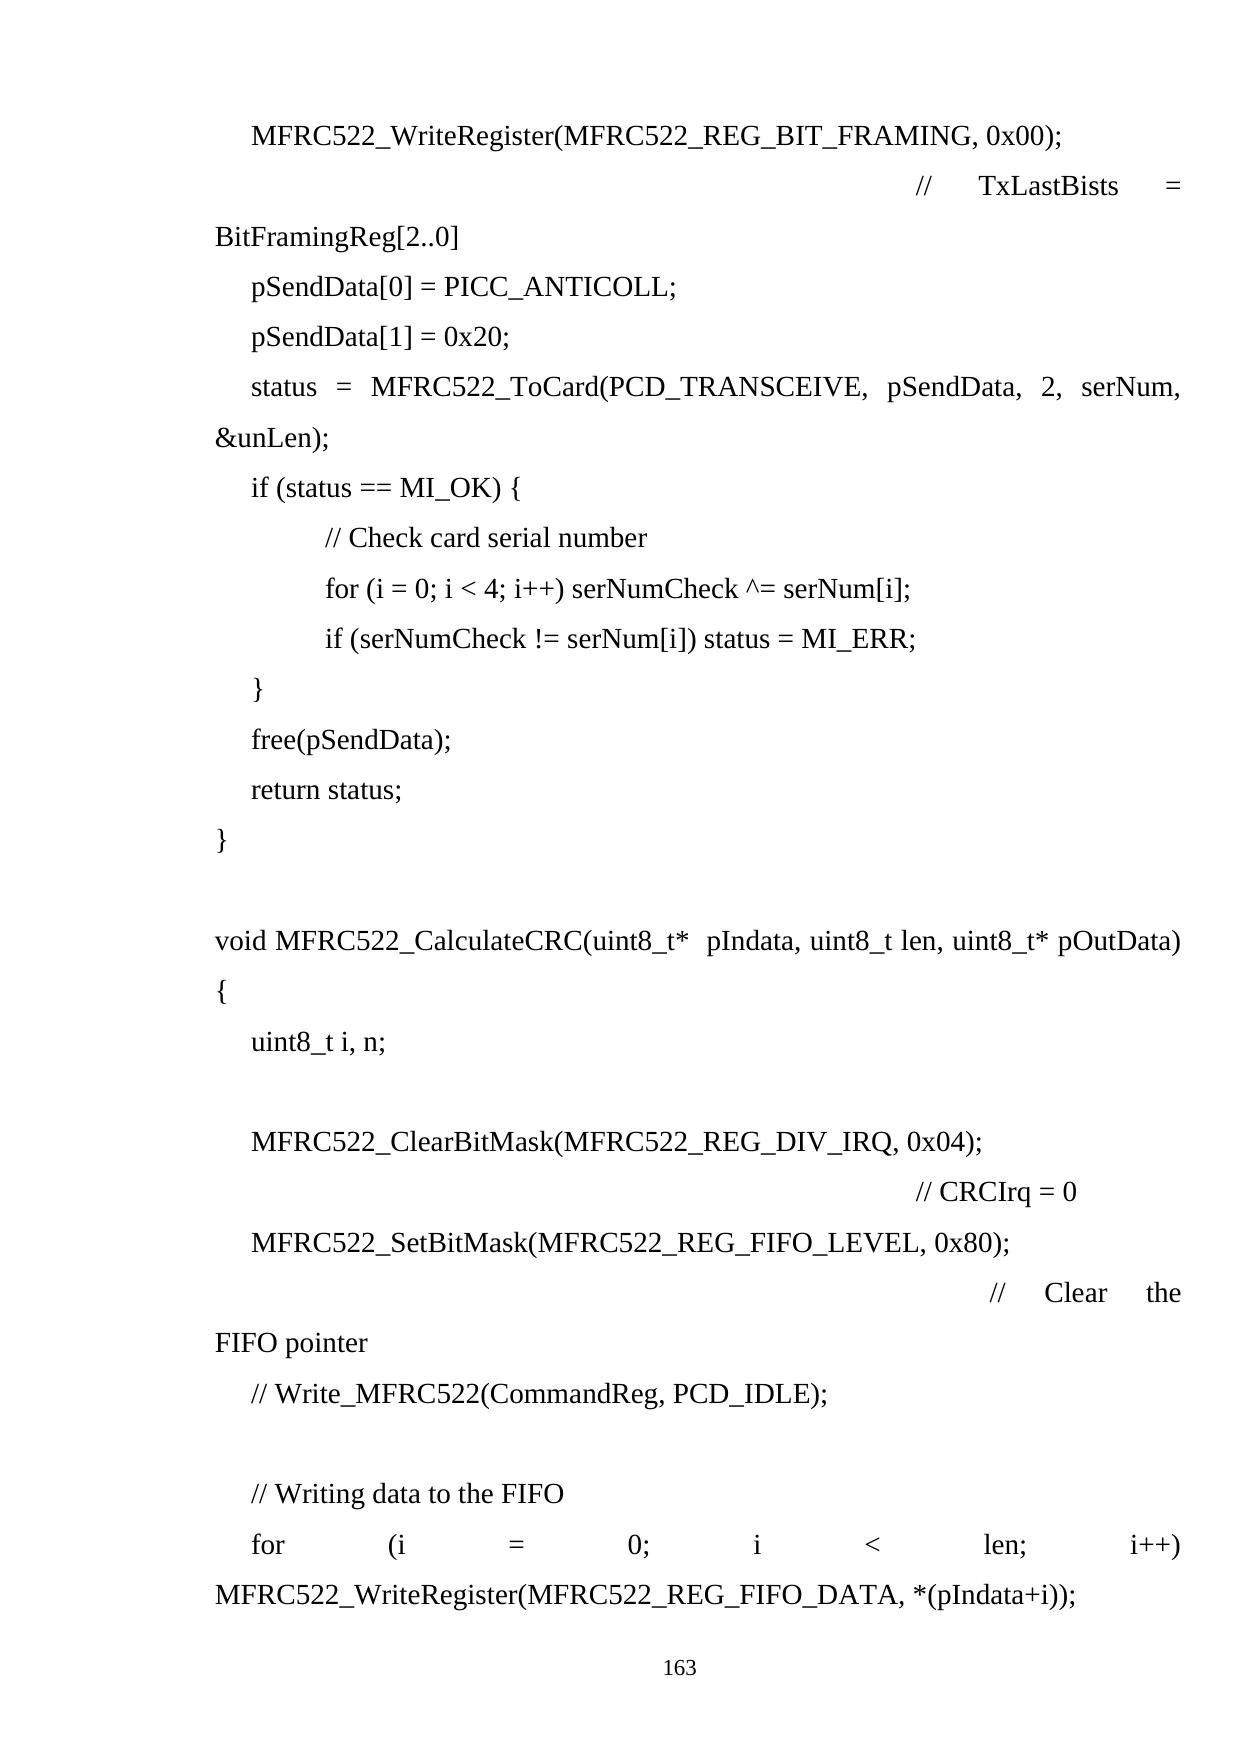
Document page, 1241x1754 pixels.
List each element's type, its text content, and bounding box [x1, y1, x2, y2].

list MFRC522_ClearBitMask(MFRC522_REG_DIV_IRQ, 0x04); // CRCIrq = 0 [214, 1124, 1182, 1208]
list pSendData[1] = 0x20; [214, 319, 1182, 353]
list free(pSendData); [214, 722, 1182, 755]
list // Check card serial number [214, 521, 1182, 554]
list } [214, 822, 1182, 856]
list return status; [214, 772, 1182, 806]
list void MFRC522_CalculateCRC(uint8_t* pIndata, uint8_t len, uint8_t* pOutData) { [214, 923, 1182, 1007]
list // Writing data to the FIFO [214, 1476, 1182, 1510]
list status = MFRC522_ToCard(PCD_TRANSCEIVE, pSendData, 2, serNum, &unLen); [214, 369, 1182, 453]
list // Write_MFRC522(CommandReg, PCD_IDLE); [214, 1376, 1182, 1409]
list MFRC522_WriteRegister(MFRC522_REG_BIT_FRAMING, 0x00); // TxLastBists = BitFramingReg[2..0] [214, 118, 1182, 252]
list MFRC522_SetBitMask(MFRC522_REG_FIFO_LEVEL, 0x80); // Clear the FIFO pointer [214, 1225, 1182, 1359]
list if (serNumCheck != serNum[i]) status = MI_ERR; [214, 621, 1182, 655]
list } [214, 671, 1182, 705]
list uint8_t i, n; [214, 1024, 1182, 1057]
list for (i = 0; i < len; i++) MFRC522_WriteRegister(MFRC522_REG_FIFO_DATA, *(pIndata+i)); [214, 1527, 1182, 1611]
list pSendData[0] = PICC_ANTICOLL; [214, 269, 1182, 302]
list for (i = 0; i < 4; i++) serNumCheck ^= serNum[i]; [214, 571, 1182, 604]
list if (status == MI_OK) { [214, 470, 1182, 504]
